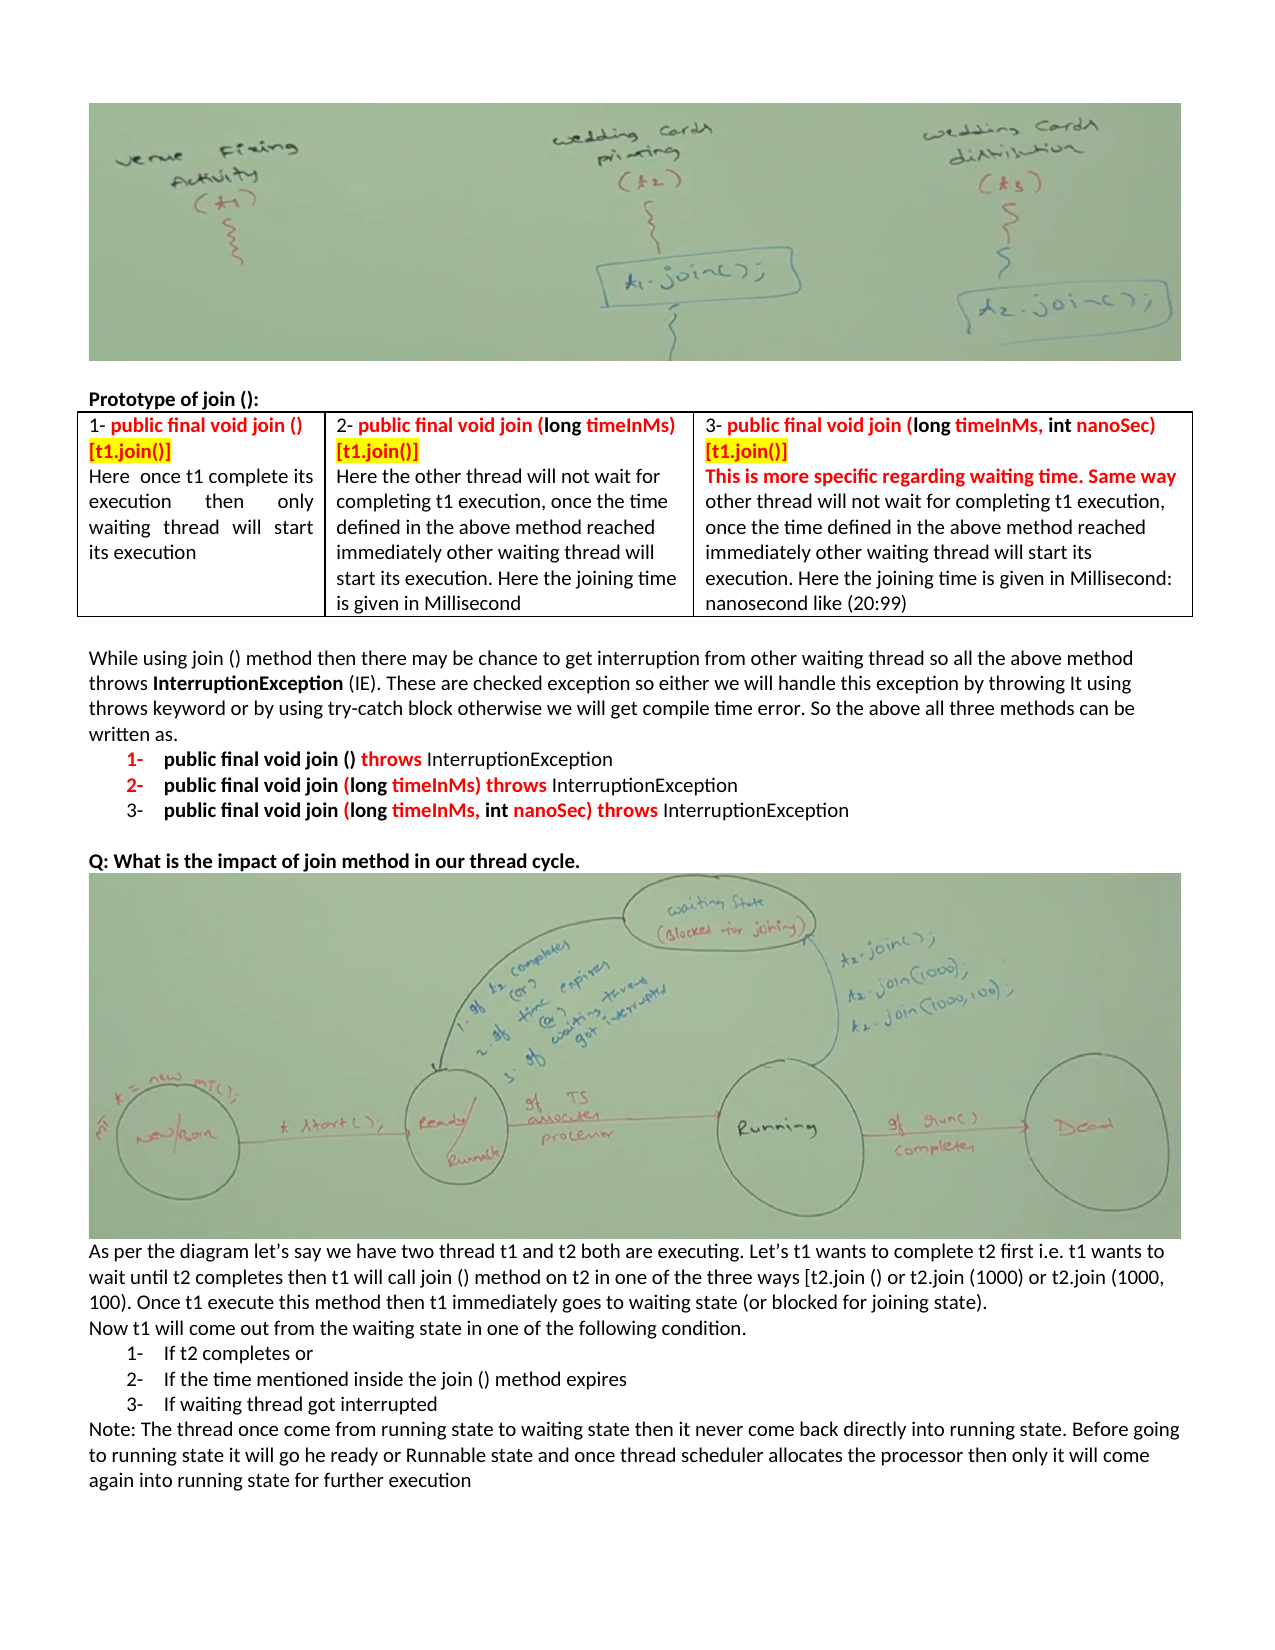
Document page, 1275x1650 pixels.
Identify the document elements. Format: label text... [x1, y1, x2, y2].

table_header 1- public final void join () [t1.join()] Here once t1 complete its execution then only waiting thread will start its execution [78, 413, 324, 616]
list public final void join (long timeInMs, int nanoSec) throws InterruptionException [126, 797, 1181, 823]
picture [88, 873, 1182, 1239]
picture [88, 103, 1182, 361]
table_header 2- public final void join (long timeInMs) [t1.join()] Here the other thread will not wait for completing t1 execution, once the time defined in the above method reached immediately other waiting thread will start its execution. Here the joining time is given in Millisecond [326, 413, 693, 616]
list public final void join () throws InterruptionException [126, 746, 1181, 772]
text Prototype of join (): [89, 386, 1181, 411]
list If the time mentioned inside the join () method expires [126, 1366, 1181, 1391]
list public final void join (long timeInMs) throws InterruptionException [126, 772, 1181, 797]
text While using join () method then there may be chance to get interruption from other waiting thread so all the above method throws InterruptionException (IE). These are checked exception so either we will handle this exception by throwing It using throws keyword or by using try-catch block otherwise we will get compile time error. So the above all three methods can be written as. [89, 645, 1181, 746]
text Q: What is the impact of join method in our thread cycle. [89, 848, 1181, 873]
text Note: The thread once come from running state to waiting state then it never come back directly into running state. Before going to running state it will go he ready or Runnable state and once thread scheduler allocates the processor then only it will come again into running state for further execution [89, 1417, 1181, 1493]
table_header 3- public final void join (long timeInMs, int nanoSec) [t1.join()] This is more specific regarding waiting time. Same way other thread will not wait for completing t1 execution, once the time defined in the above method reached immediately other waiting thread will start its execution. Here the joining time is given in Millisecond: nanosecond like (20:99) [694, 413, 1192, 616]
list If waiting thread got interrupted [126, 1391, 1181, 1417]
list If t2 completes or [126, 1340, 1181, 1366]
text As per the diagram let’s say we have two thread t1 and t2 both are executing. Let’s t1 wants to complete t2 first i.e. t1 wants to wait until t2 completes then t1 will call join () method on t2 in one of the three ways [t2.join () or t2.join (1000) or t2.join (1000, 100). Once t1 execute this method then t1 immediately goes to waiting state (or blocked for joining state). [89, 1239, 1181, 1315]
text Now t1 will come out from the waiting state in one of the following condition. [89, 1315, 1181, 1340]
